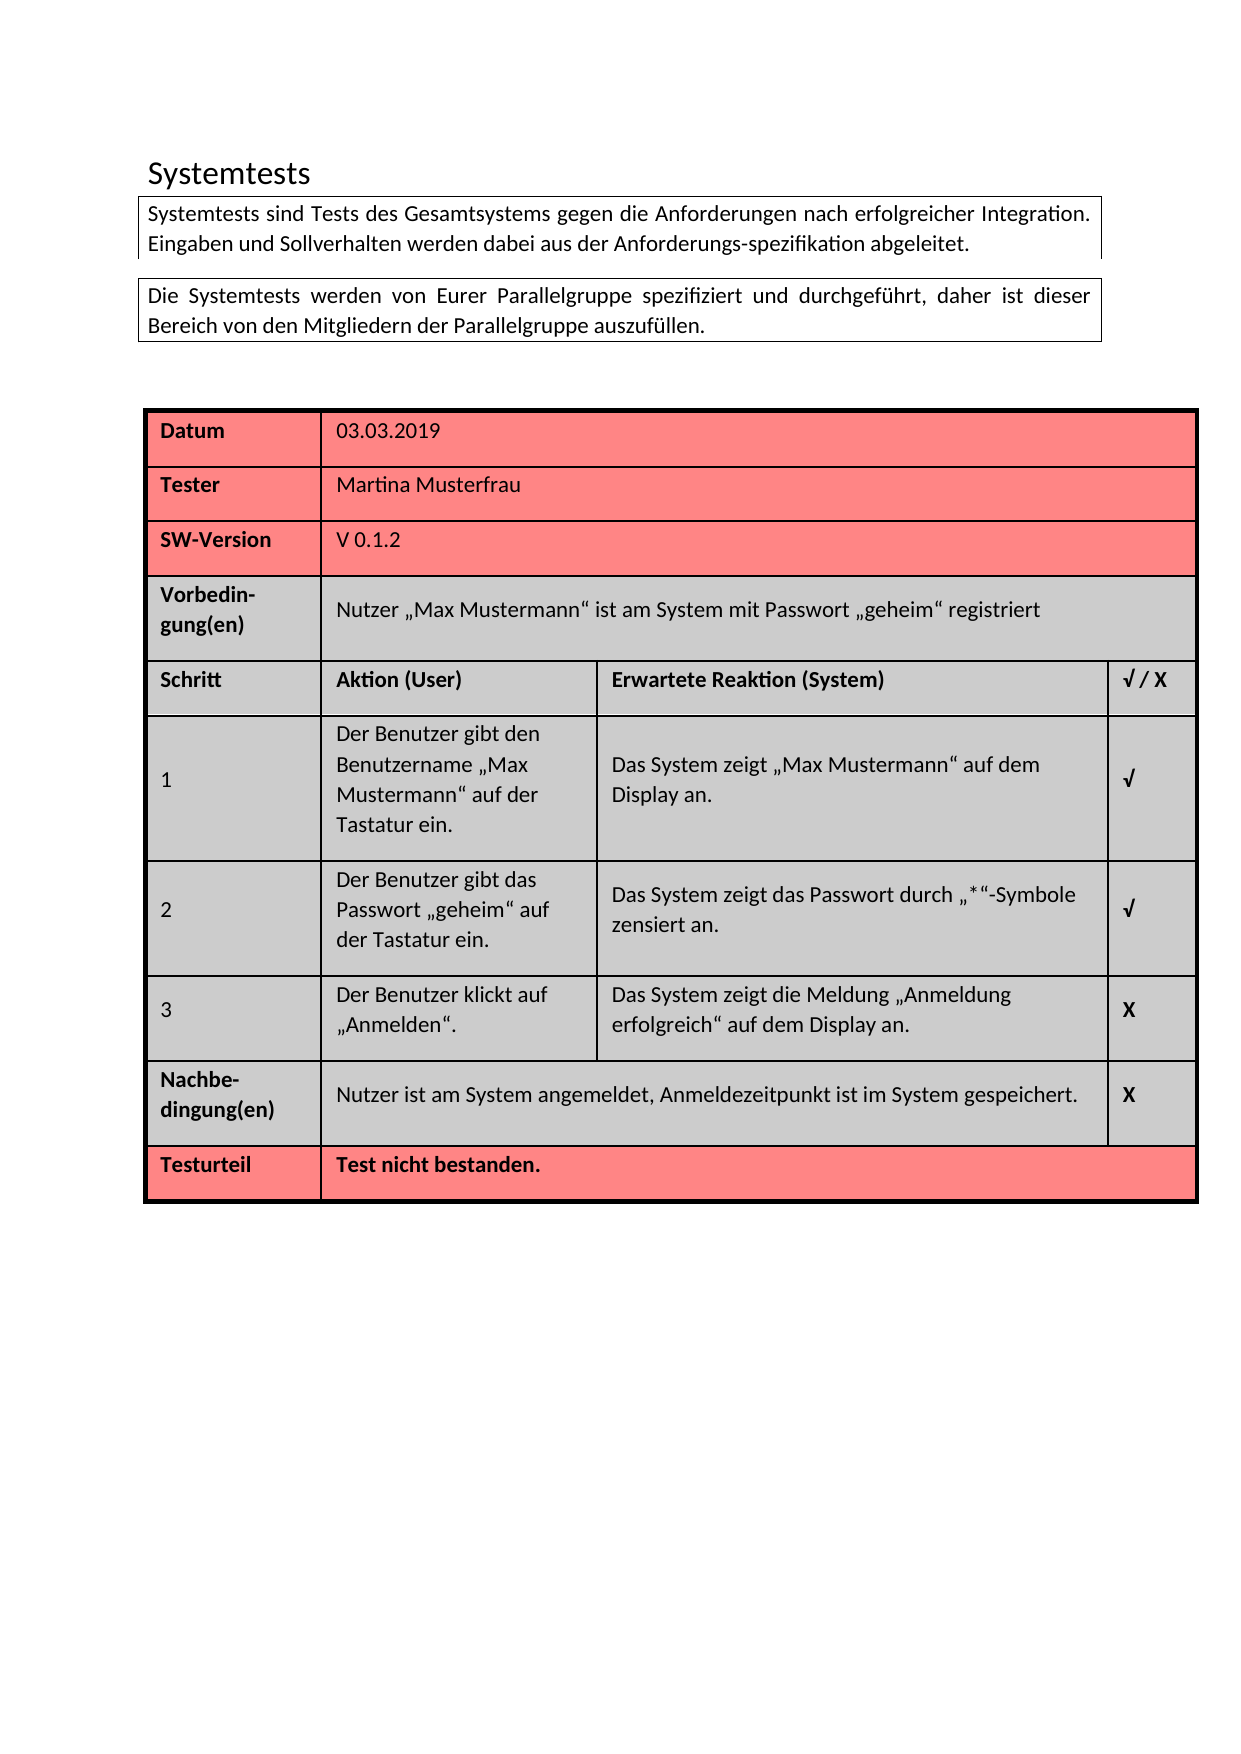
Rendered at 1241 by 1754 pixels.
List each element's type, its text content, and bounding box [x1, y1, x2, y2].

table_cell 3 [148, 977, 320, 1060]
table_cell Das System zeigt „Max Mustermann“ auf dem Display an. [598, 717, 1107, 860]
table_cell Das System zeigt die Meldung „Anmeldung erfolgreich“ auf dem Display an. [598, 977, 1107, 1060]
table_cell Nutzer ist am System angemeldet, Anmeldezeitpunkt ist im System gespeichert. [322, 1062, 1107, 1145]
table_cell Tester [148, 468, 320, 520]
table_cell Aktion (User) [322, 662, 596, 714]
table_header 03.03.2019 [322, 413, 1195, 466]
text Systemtests sind Tests des Gesamtsystems gegen die Anforderungen nach erfolgreicher Integration. Eingaben und Sollverhalten werden dabei aus der Anforderungs-spezifikation abgeleitet. [139, 197, 1101, 259]
table_cell Der Benutzer gibt den Benutzername „Max Mustermann“ auf der Tastatur ein. [322, 717, 596, 860]
table_cell Testurteil [148, 1147, 320, 1199]
table_cell Erwartete Reaktion (System) [598, 662, 1107, 714]
table_cell Test nicht bestanden. [322, 1147, 1195, 1199]
table_cell Nachbe-dingung(en) [148, 1062, 320, 1145]
table_cell X [1109, 1062, 1195, 1145]
table_cell Das System zeigt das Passwort durch „*“-Symbole zensiert an. [598, 862, 1107, 975]
table_cell Nutzer „Max Mustermann“ ist am System mit Passwort „geheim“ registriert [322, 577, 1195, 660]
table_cell 2 [148, 862, 320, 975]
table_cell Schritt [148, 662, 320, 714]
text Die Systemtests werden von Eurer Parallelgruppe spezifiziert und durchgeführt, daher ist dieser Bereich von den Mitgliedern der Parallelgruppe auszufüllen. [139, 279, 1101, 341]
table_cell Vorbedin-gung(en) [148, 577, 320, 660]
table_cell √ [1109, 862, 1195, 975]
table_cell 1 [148, 717, 320, 860]
table_header Datum [148, 413, 320, 466]
table_cell √ [1109, 717, 1195, 860]
table_cell Der Benutzer klickt auf „Anmelden“. [322, 977, 596, 1060]
table_cell Martina Musterfrau [322, 468, 1195, 520]
table_cell Der Benutzer gibt das Passwort „geheim“ auf der Tastatur ein. [322, 862, 596, 975]
table_cell SW-Version [148, 522, 320, 575]
table_cell √ / X [1109, 662, 1195, 714]
subtitle Systemtests [148, 152, 1093, 192]
table_cell X [1109, 977, 1195, 1060]
table_cell V 0.1.2 [322, 522, 1195, 575]
